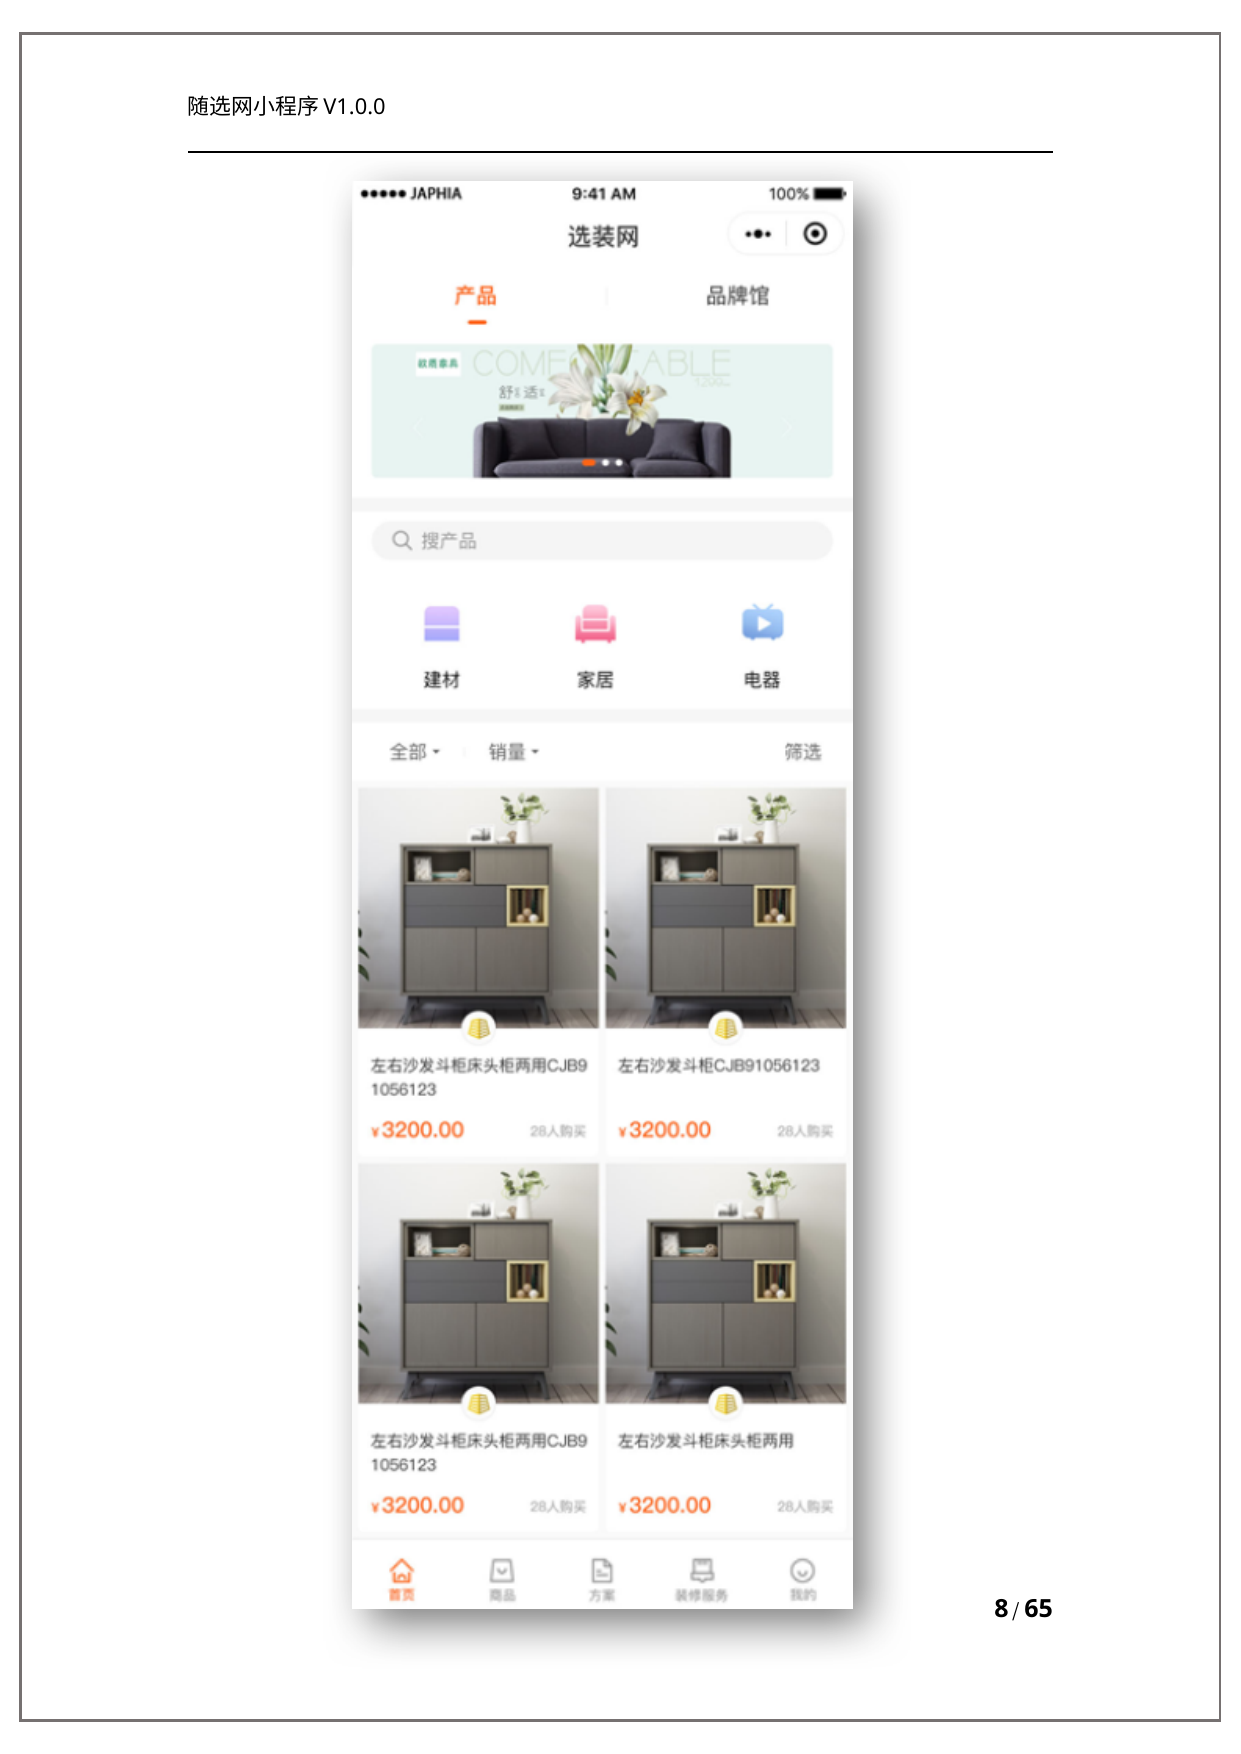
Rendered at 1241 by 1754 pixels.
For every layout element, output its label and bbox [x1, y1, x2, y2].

picture [352, 181, 853, 1609]
